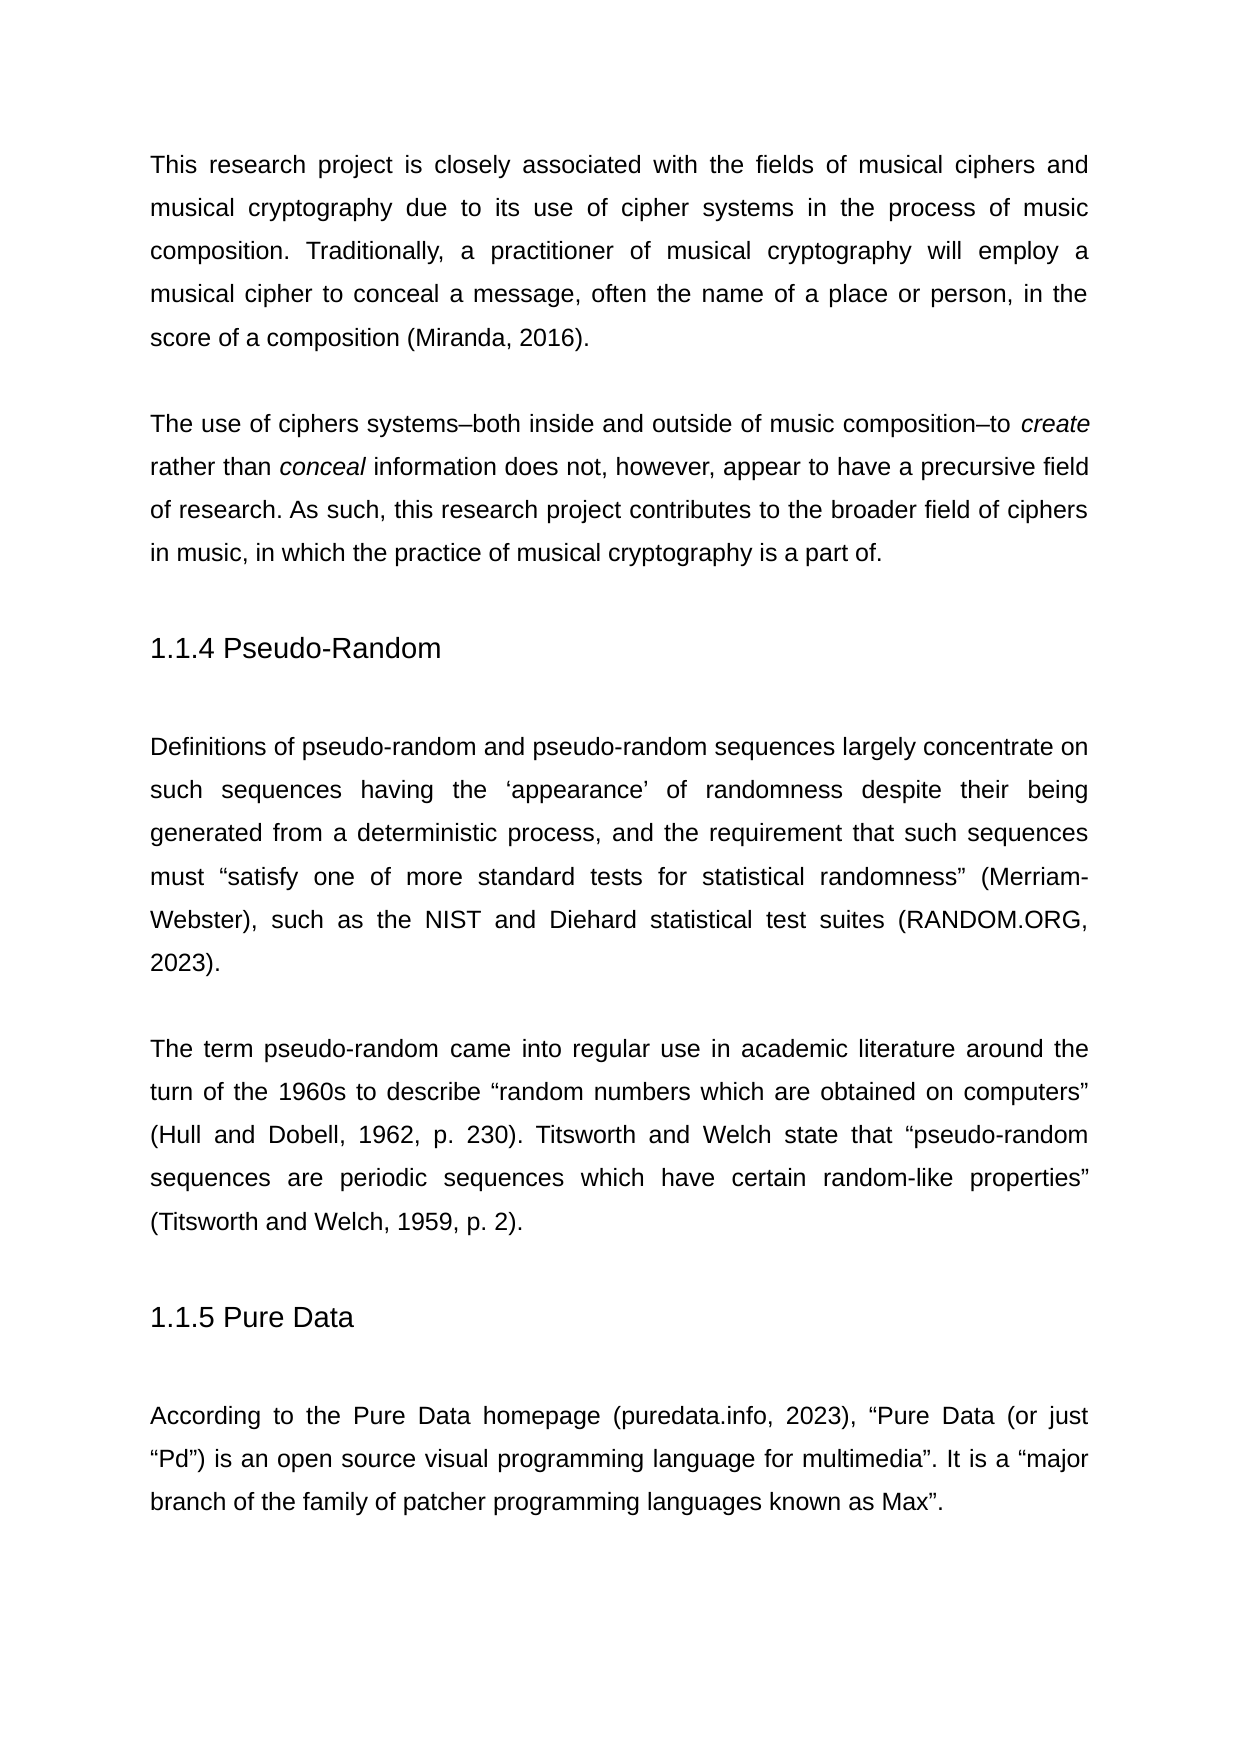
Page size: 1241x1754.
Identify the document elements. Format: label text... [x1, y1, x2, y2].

text This research project is closely associated with the fields of musical ciphers and musical cryptography due to its use of cipher systems in the process of music composition. Traditionally, a practitioner of musical cryptography will employ a musical cipher to conceal a message, often the name of a place or person, in the score of a composition (Miranda, 2016). [150, 150, 1090, 351]
text The use of ciphers systems–both inside and outside of music composition–to create rather than conceal information does not, however, appear to have a precursive field of research. As such, this research project contributes to the broader field of ciphers in music, in which the practice of musical cryptography is a part of. [150, 409, 1090, 567]
text The term pseudo-random came into regular use in academic literature around the turn of the 1960s to describe “random numbers which are obtained on computers” (Hull and Dobell, 1962, p. 230). Titsworth and Welch state that “pseudo-random sequences are periodic sequences which have certain random-like properties” (Titsworth and Welch, 1959, p. 2). [150, 1034, 1090, 1235]
text Definitions of pseudo-random and pseudo-random sequences largely concentrate on such sequences having the ‘appearance’ of randomness despite their being generated from a deterministic process, and the requirement that such sequences must “satisfy one of more standard tests for statistical randomness” (Merriam-Webster), such as the NIST and Diehard statistical test suites (RANDOM.ORG, 2023). [150, 732, 1090, 977]
text 1.1.5 Pure Data [150, 1300, 1090, 1333]
text According to the Pure Data homepage (puredata.info, 2023), “Pure Data (or just “Pd”) is an open source visual programming language for multimedia”. It is a “major branch of the family of patcher programming languages known as Max”. [150, 1401, 1090, 1516]
text 1.1.4 Pseudo-Random [150, 632, 1090, 665]
